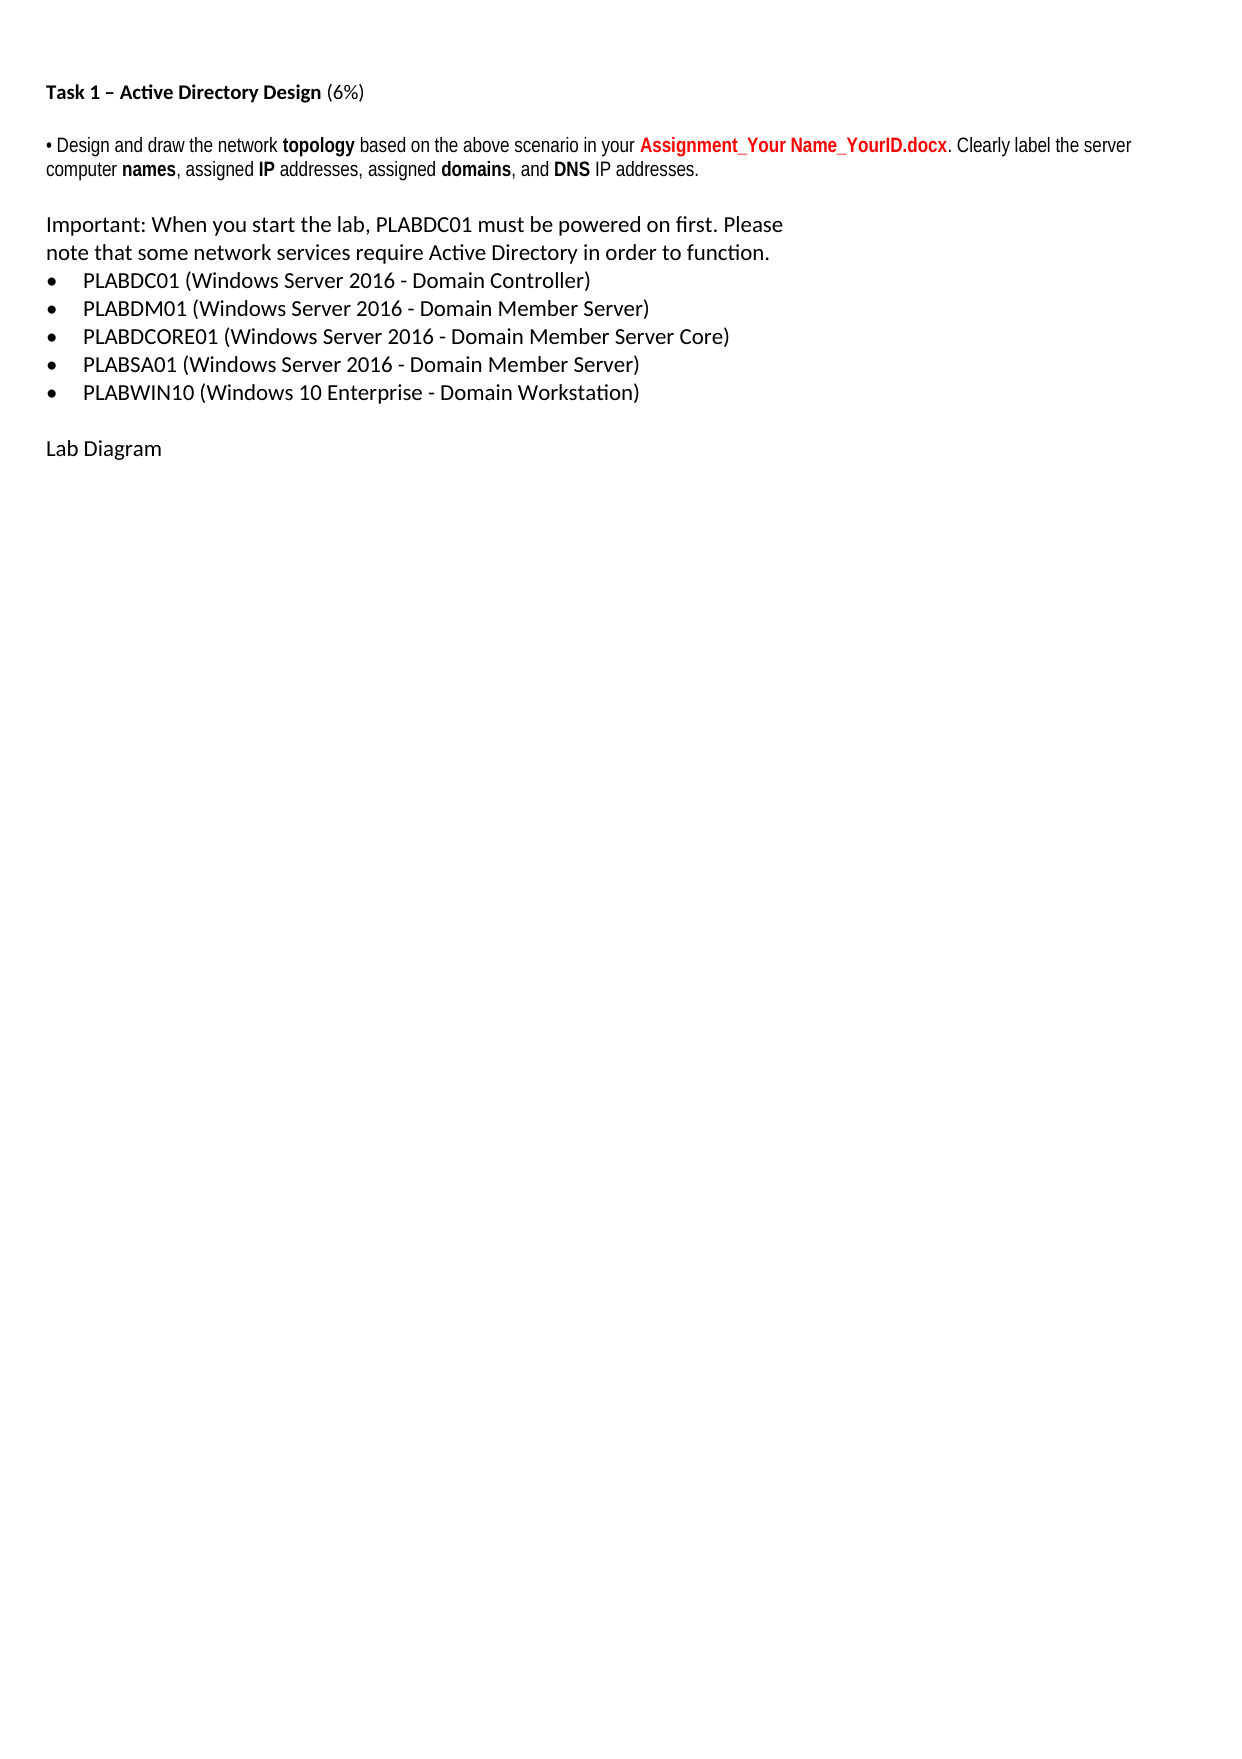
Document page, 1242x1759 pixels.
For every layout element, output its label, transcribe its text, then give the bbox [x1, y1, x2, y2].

text • Design and draw the network topology based on the above scenario in your Assignment_Your Name_YourID.docx. Clearly label the server computer names, assigned IP addresses, assigned domains, and DNS IP addresses. [46, 133, 1154, 181]
text Lab Diagram [46, 434, 1154, 462]
text Important: When you start the lab, PLABDC01 must be powered on first. Please [46, 210, 1154, 238]
text • PLABWIN10 (Windows 10 Enterprise - Domain Workstation) [46, 378, 1154, 406]
text • PLABDC01 (Windows Server 2016 - Domain Controller) [46, 266, 1154, 294]
text Task 1 – Active Directory Design (6%) [46, 79, 1154, 105]
text • PLABDCORE01 (Windows Server 2016 - Domain Member Server Core) [46, 322, 1154, 350]
text note that some network services require Active Directory in order to function. [46, 238, 1154, 266]
text • PLABSA01 (Windows Server 2016 - Domain Member Server) [46, 350, 1154, 378]
text • PLABDM01 (Windows Server 2016 - Domain Member Server) [46, 294, 1154, 322]
